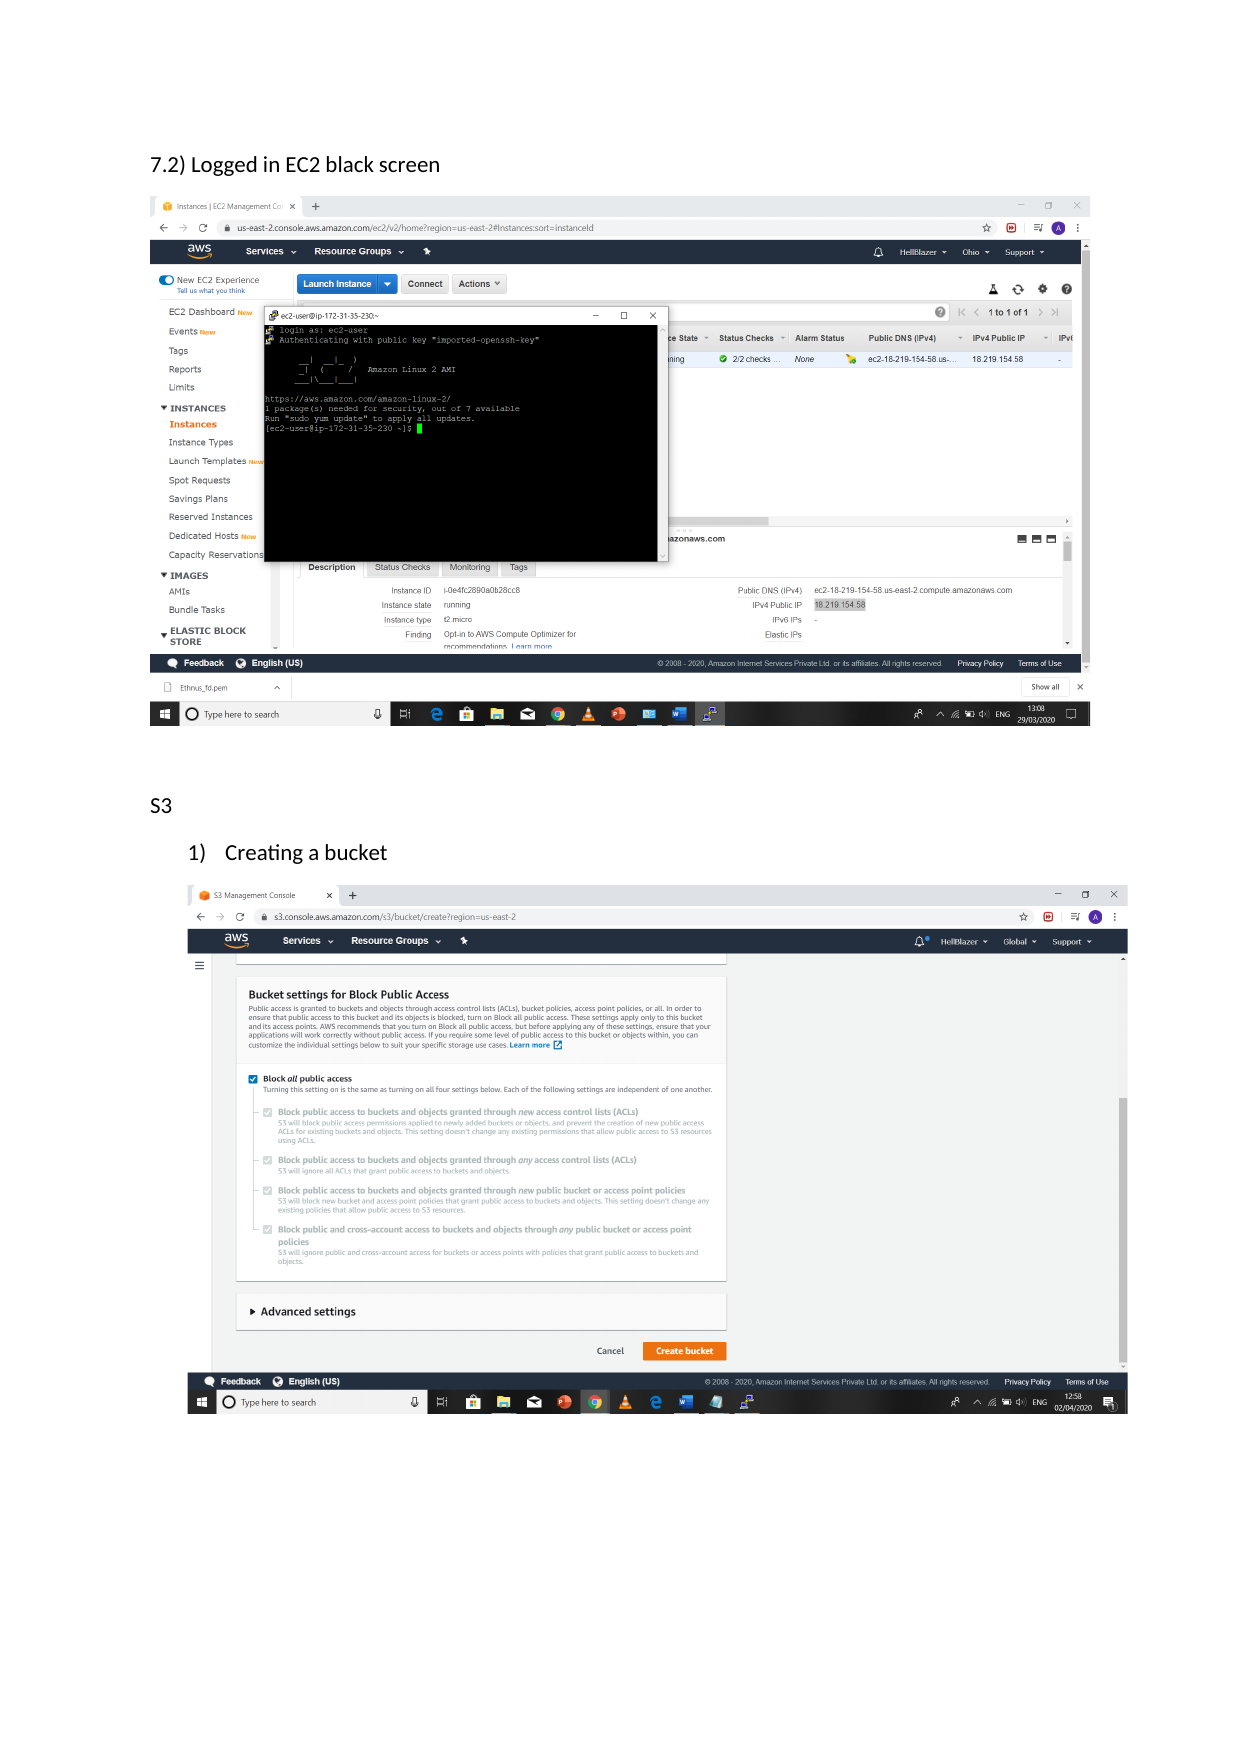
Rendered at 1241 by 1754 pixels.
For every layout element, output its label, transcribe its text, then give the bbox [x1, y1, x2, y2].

text 7.2) Logged in EC2 black screen [150, 150, 1090, 178]
list Creating a bucket [187, 838, 1090, 866]
picture [150, 196, 1091, 726]
text S3 [150, 791, 1090, 819]
picture [187, 885, 1128, 1414]
